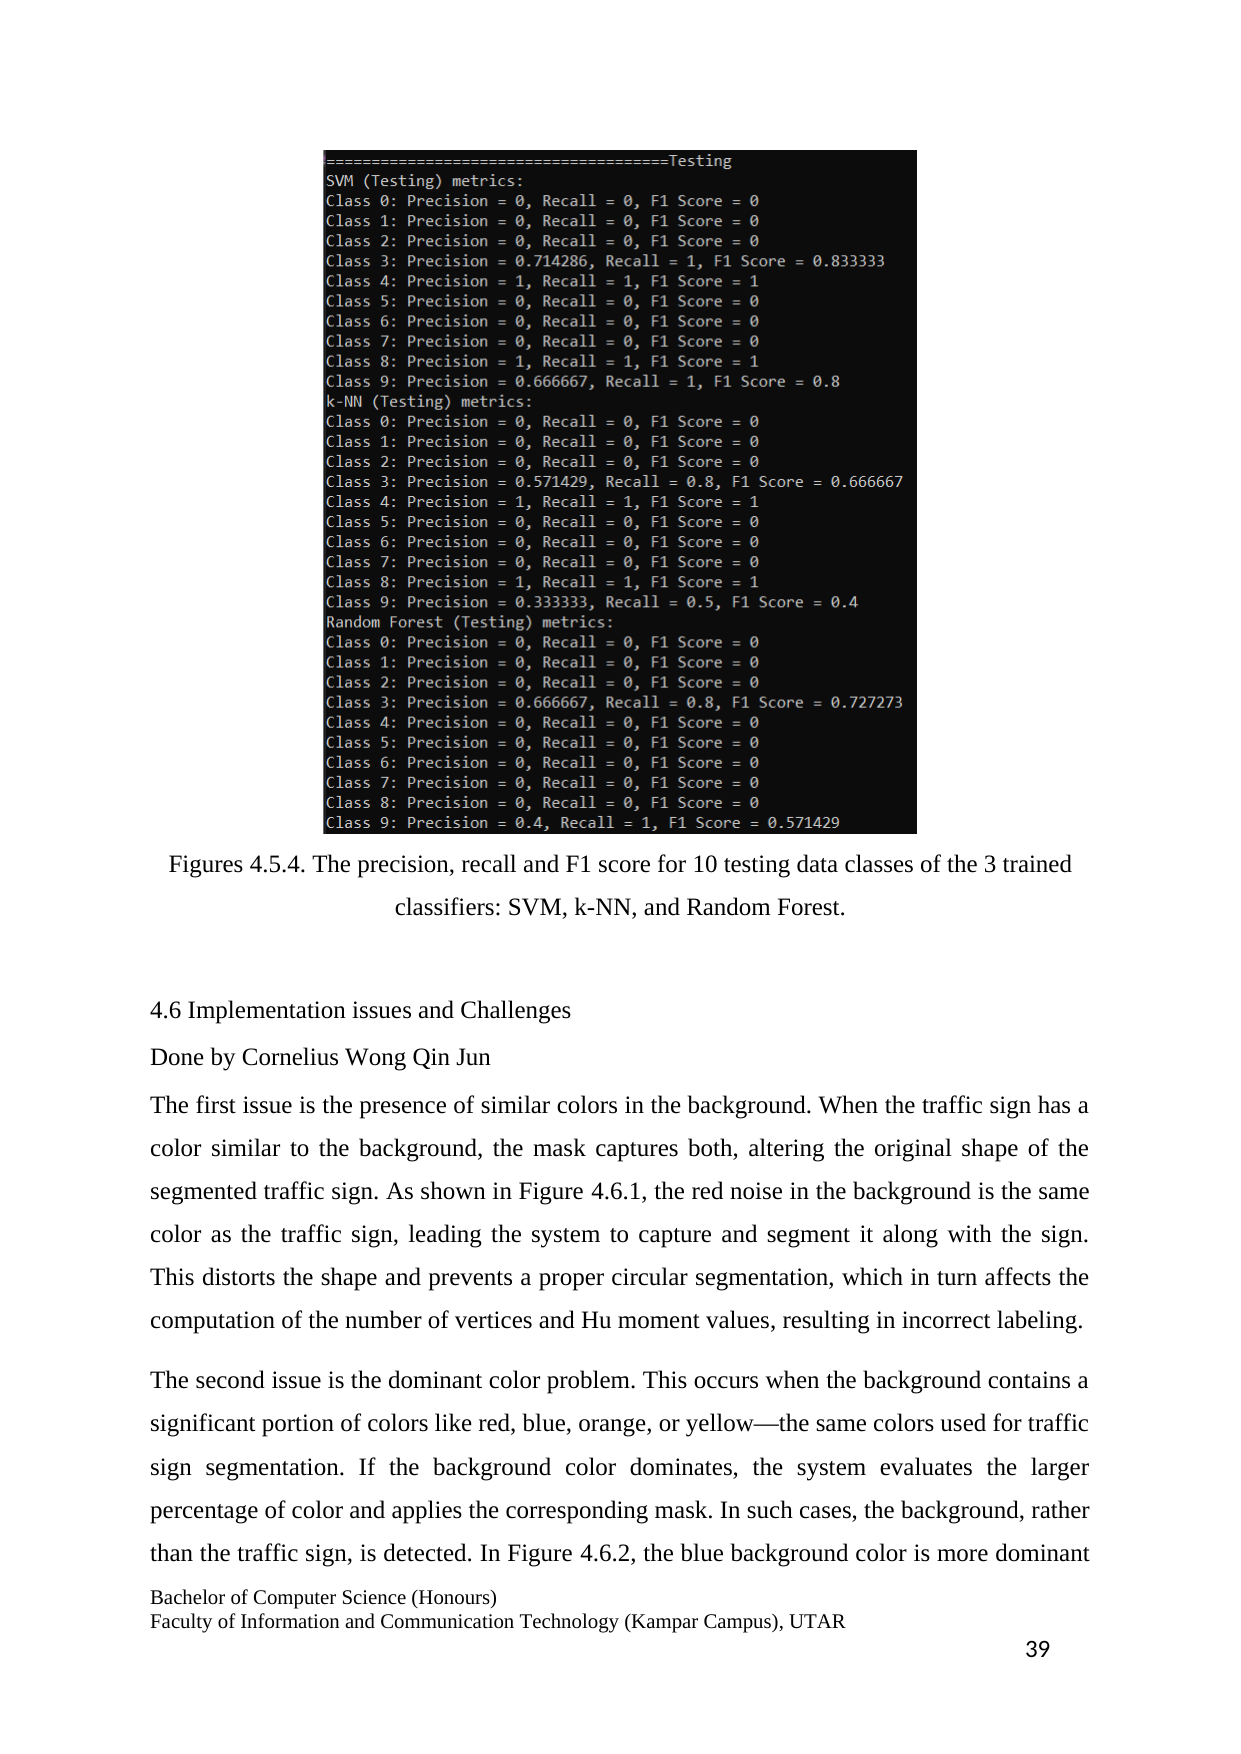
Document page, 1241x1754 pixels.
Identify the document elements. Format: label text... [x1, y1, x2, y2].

picture [323, 150, 917, 834]
text Figures 4.5.4. The precision, recall and F1 score for 10 testing data classes of the 3 trained classifiers: SVM, k-NN, and Random Forest. [150, 849, 1090, 921]
text The first issue is the presence of similar colors in the background. When the traffic sign has a color similar to the background, the mask captures both, altering the original shape of the segmented traffic sign. As shown in Figure 4.6.1, the red noise in the background is the same color as the traffic sign, leading the system to capture and segment it along with the sign. This distorts the shape and prevents a proper circular segmentation, which in turn affects the computation of the number of vertices and Hu moment values, resulting in incorrect labeling. [150, 1090, 1090, 1334]
text 4.6 Implementation issues and Challenges [150, 995, 1090, 1024]
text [150, 1365, 1090, 1567]
text Done by Cornelius Wong Qin Jun [150, 1042, 1090, 1071]
